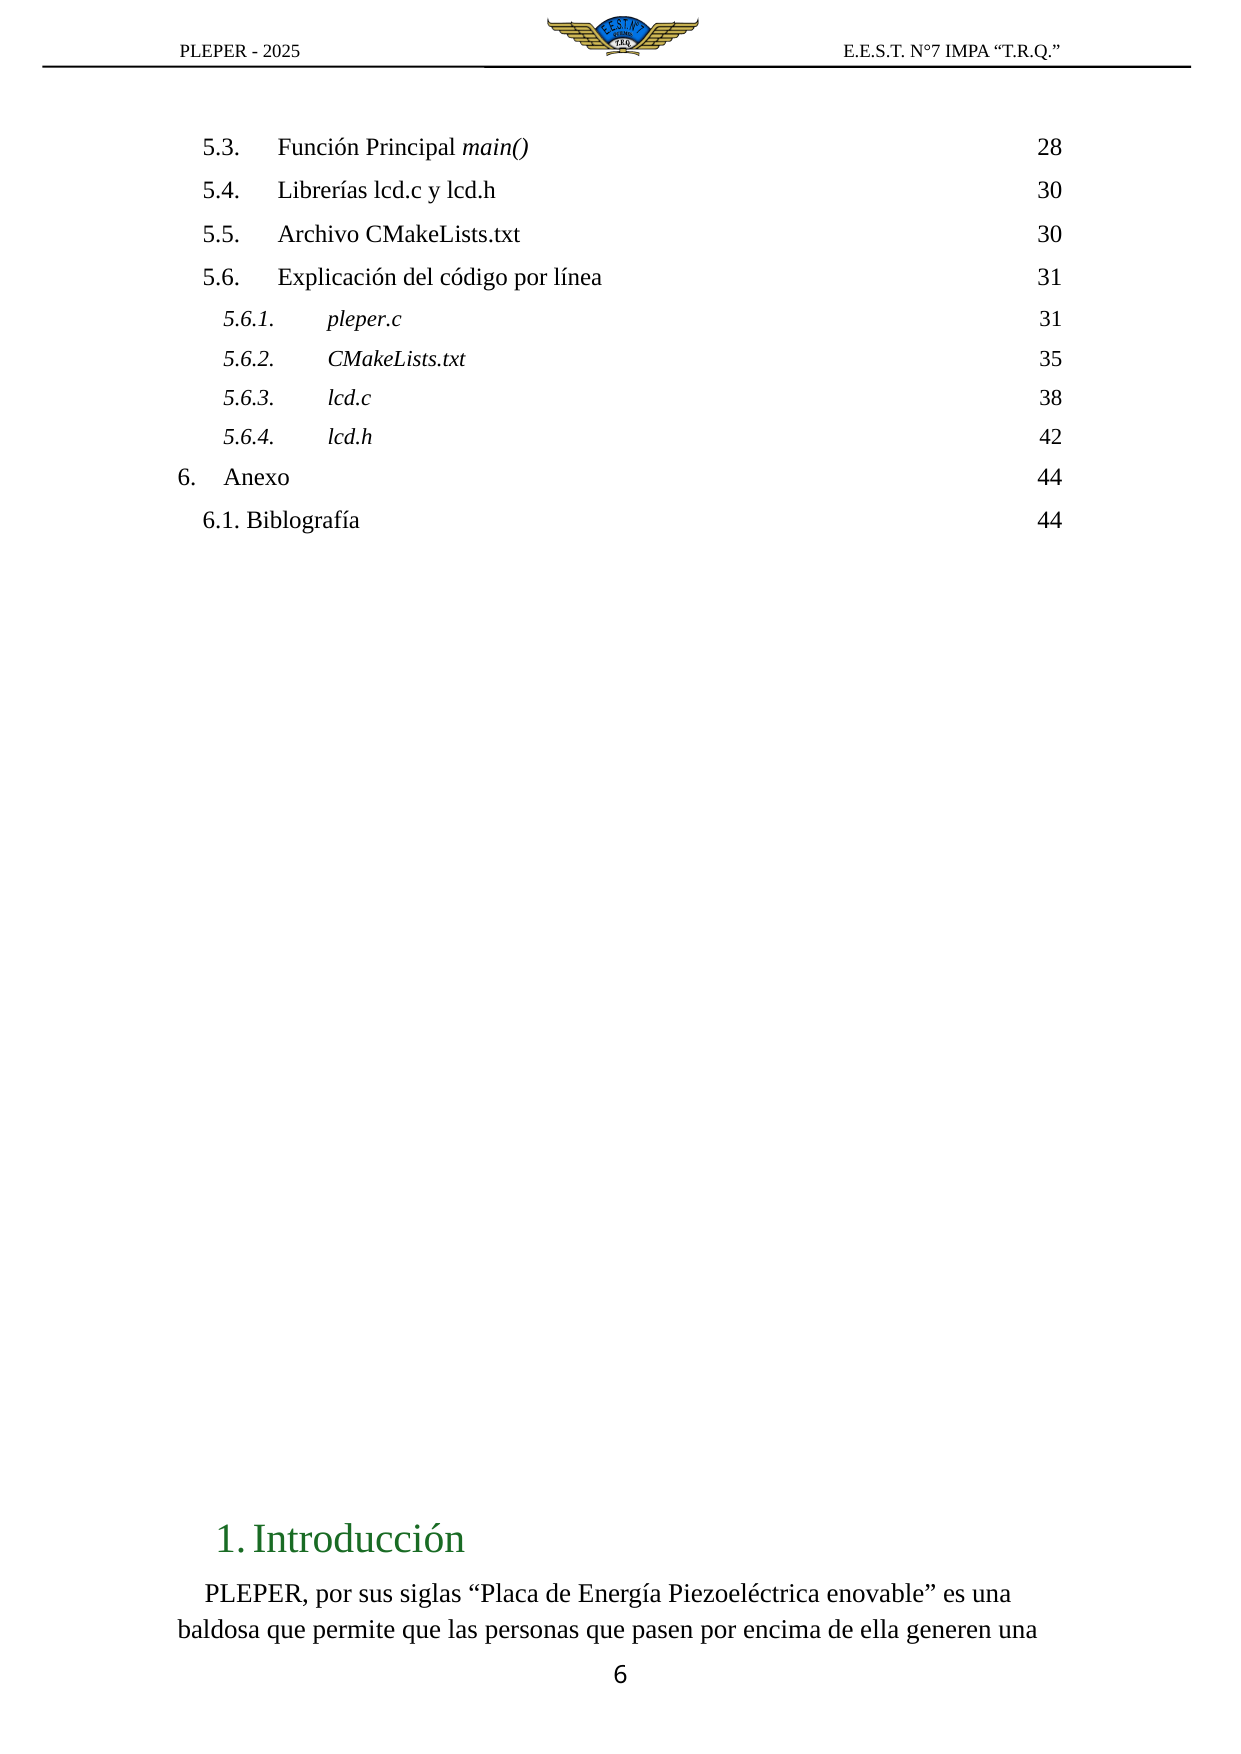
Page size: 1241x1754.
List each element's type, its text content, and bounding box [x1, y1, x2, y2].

picture [543, 14, 703, 58]
subtitle Introducción [215, 1513, 1063, 1561]
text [177, 1577, 1063, 1644]
